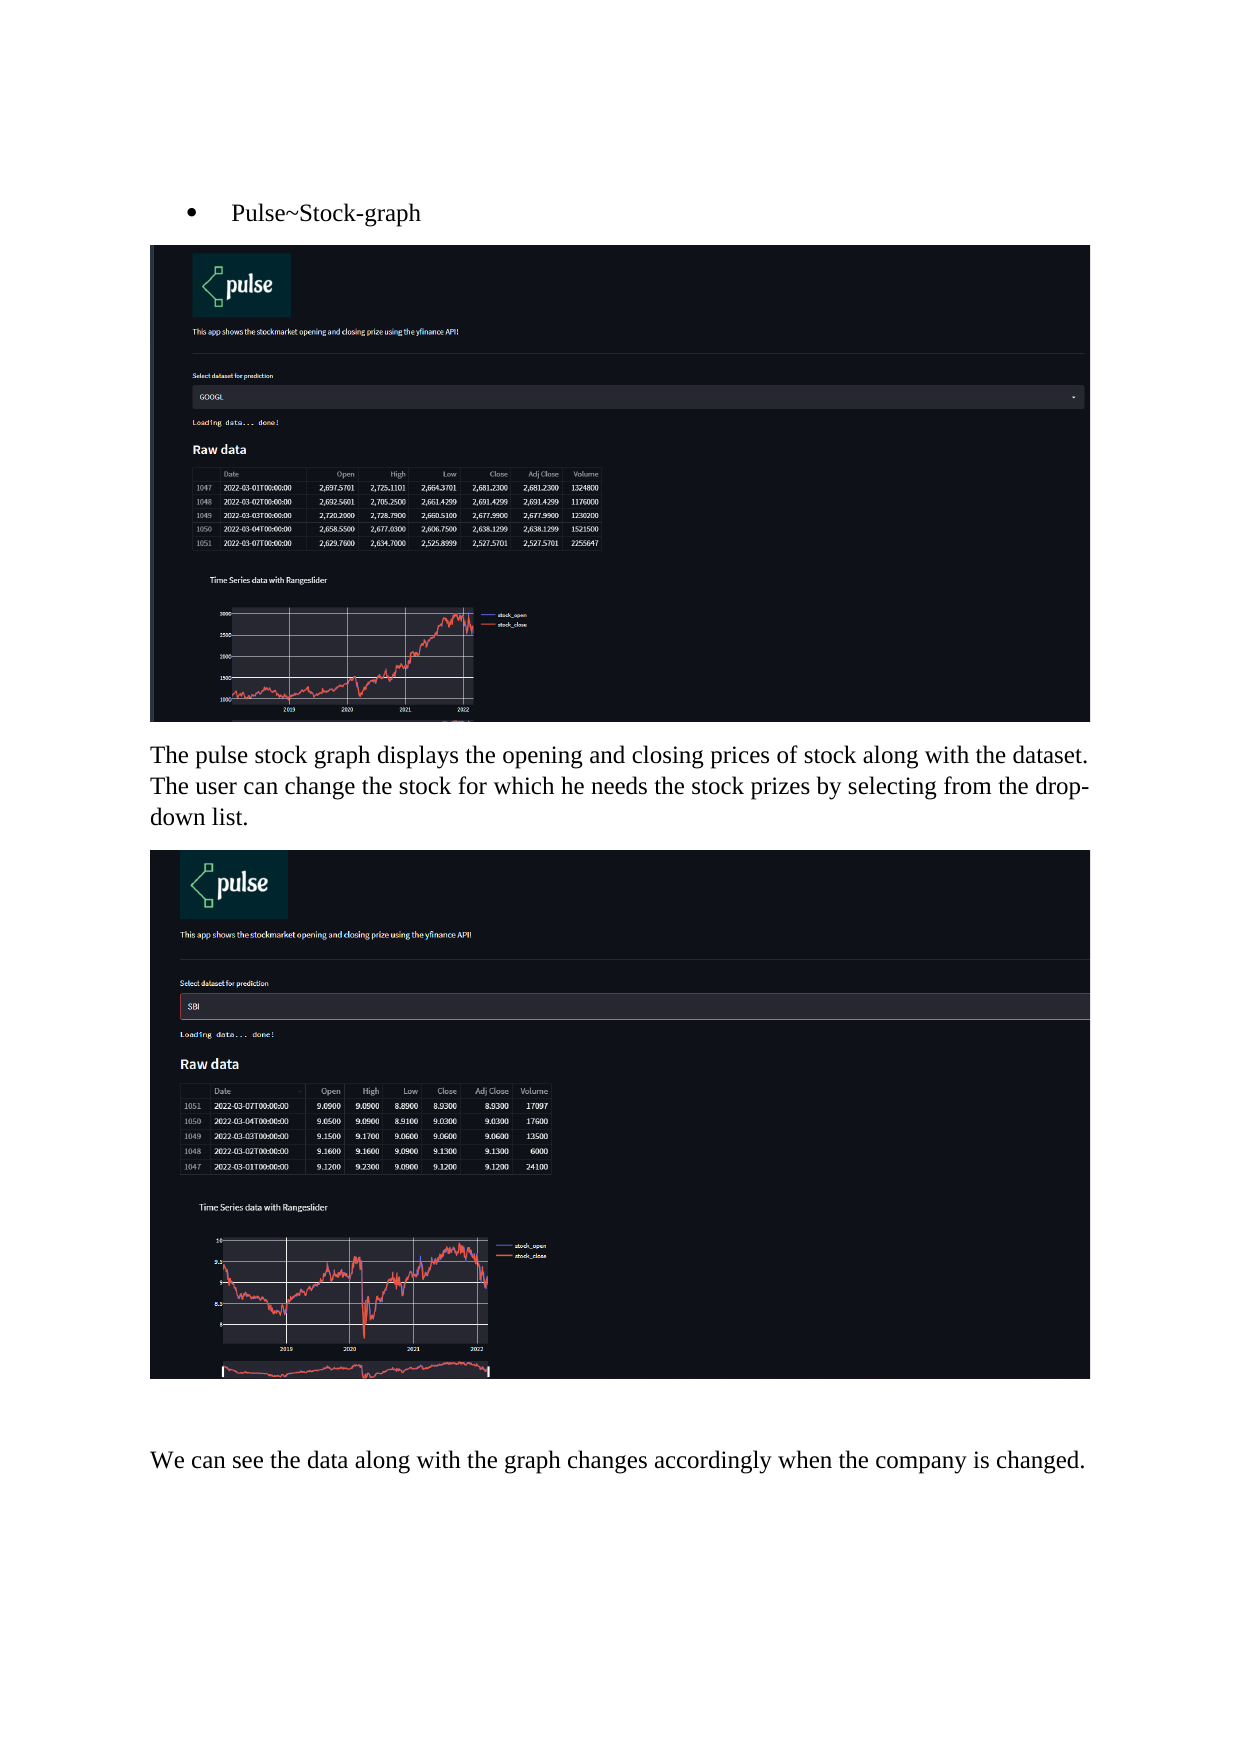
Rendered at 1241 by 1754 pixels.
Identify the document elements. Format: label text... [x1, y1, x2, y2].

picture [150, 245, 1091, 722]
list Pulse~Stock-graph [187, 198, 1090, 226]
text The pulse stock graph displays the opening and closing prices of stock along with the dataset. The user can change the stock for which he needs the stock prizes by selecting from the drop-down list. [150, 740, 1090, 831]
picture [150, 850, 1091, 1379]
text We can see the data along with the graph changes accordingly when the company is changed. [150, 1445, 1090, 1473]
